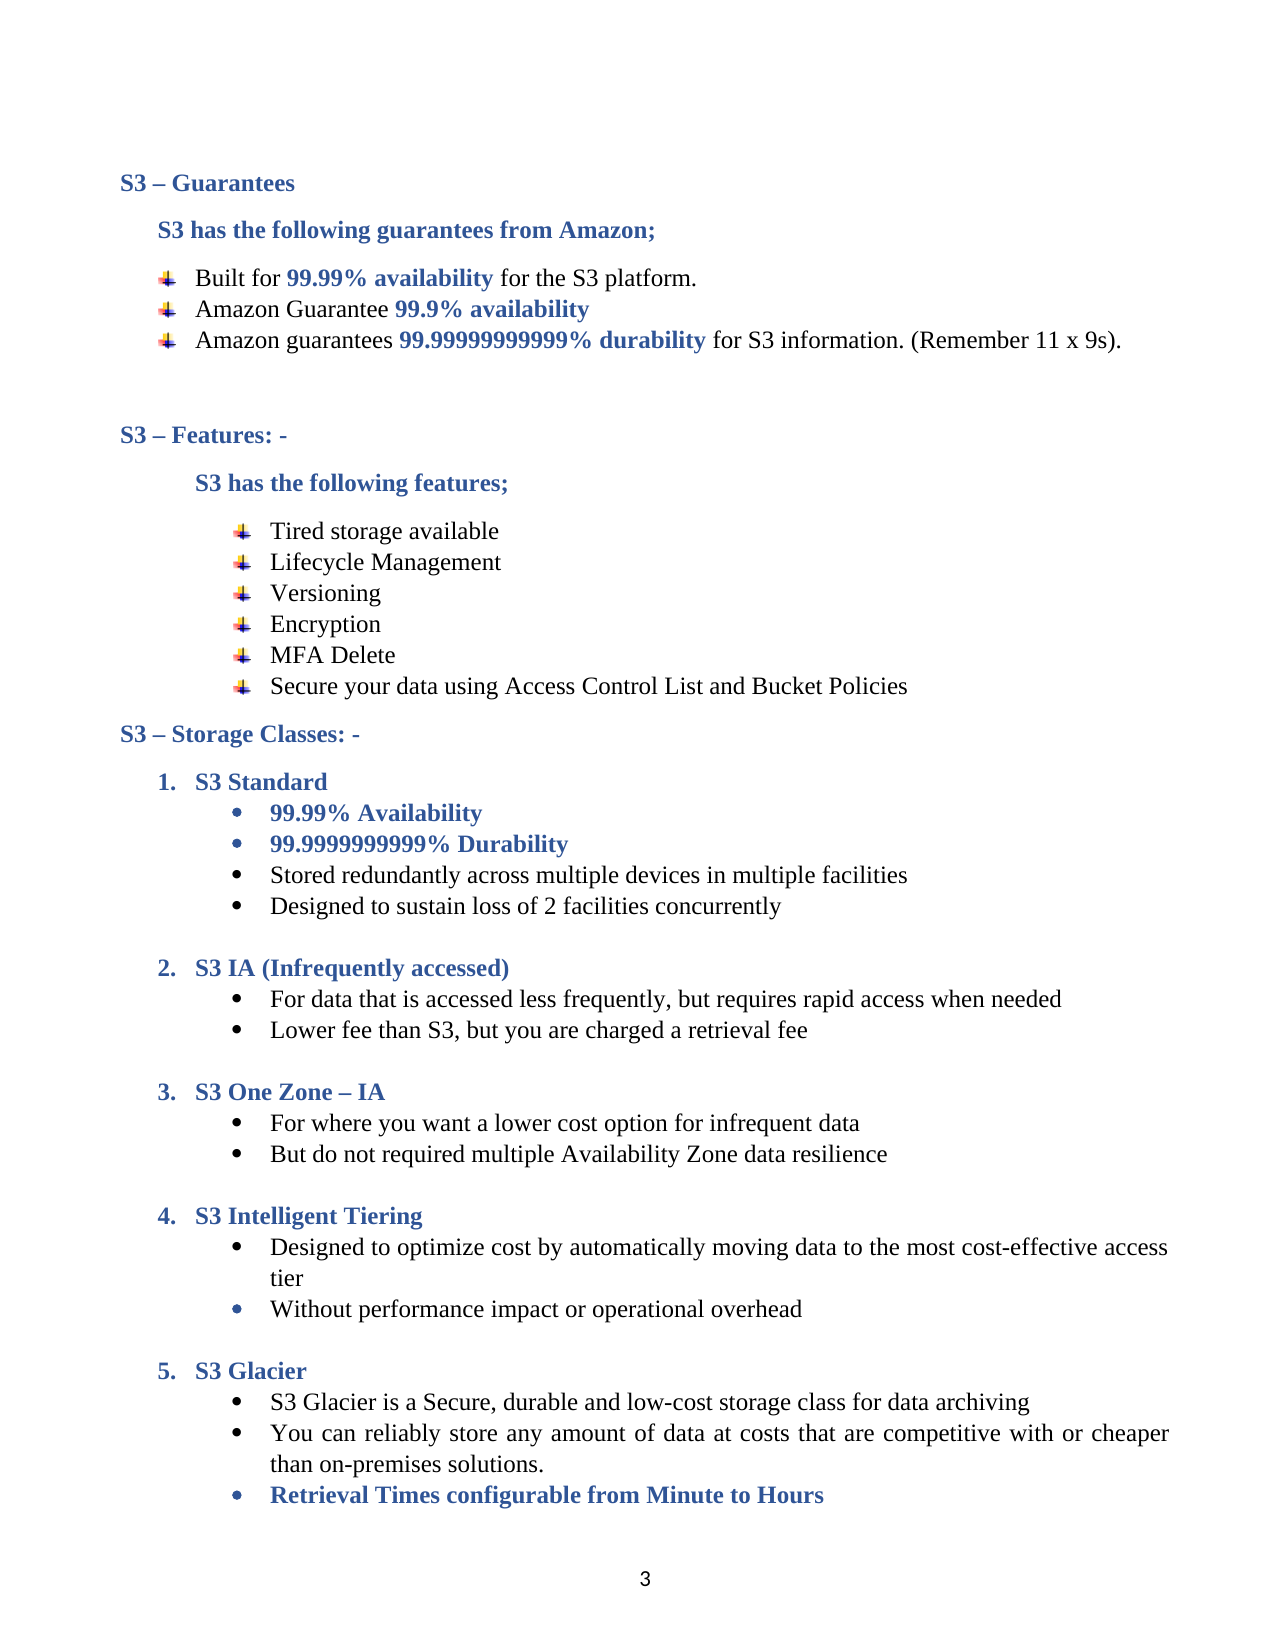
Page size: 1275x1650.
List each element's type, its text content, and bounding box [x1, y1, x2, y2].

list MFA Delete [232, 640, 1170, 669]
list Designed to sustain loss of 2 facilities concurrently [232, 891, 1170, 919]
list Built for 99.99% availability for the S3 platform. [157, 263, 1170, 292]
list But do not required multiple Availability Zone data resilience [232, 1139, 1170, 1168]
list Without performance impact or operational overhead [232, 1294, 1170, 1323]
list Secure your data using Access Control List and Bucket Policies [232, 671, 1170, 700]
text S3 – Guarantees [120, 168, 1170, 196]
picture [233, 615, 251, 633]
list S3 Glacier [157, 1356, 1170, 1385]
text S3 has the following guarantees from Amazon; [120, 215, 1170, 244]
list Lifecycle Management [232, 547, 1170, 576]
list Designed to optimize cost by automatically moving data to the most cost-effective access tier [232, 1232, 1170, 1292]
list Amazon guarantees 99.99999999999% durability for S3 information. (Remember 11 x 9s). [157, 325, 1170, 354]
text S3 has the following features; [120, 468, 1170, 497]
list S3 Standard [157, 767, 1170, 795]
list S3 One Zone – IA [157, 1077, 1170, 1106]
picture [158, 269, 176, 287]
list S3 Intelligent Tiering [157, 1201, 1170, 1230]
picture [158, 300, 176, 318]
list 99.99% Availability [232, 798, 1170, 826]
picture [233, 522, 251, 540]
list Encryption [232, 609, 1170, 638]
picture [233, 678, 251, 695]
picture [158, 331, 176, 349]
text S3 – Features: - [120, 421, 1170, 449]
list Stored redundantly across multiple devices in multiple facilities [232, 860, 1170, 888]
list You can reliably store any amount of data at costs that are competitive with or cheaper than on-premises solutions. [232, 1418, 1170, 1478]
list S3 Glacier is a Secure, durable and low-cost storage class for data archiving [232, 1387, 1170, 1416]
list Lower fee than S3, but you are charged a retrieval fee [232, 1015, 1170, 1044]
text S3 – Storage Classes: - [120, 719, 1170, 748]
list 99.9999999999% Durability [232, 829, 1170, 857]
picture [233, 553, 251, 571]
list Tired storage available [232, 516, 1170, 545]
list For where you want a lower cost option for infrequent data [232, 1108, 1170, 1137]
list Amazon Guarantee 99.9% availability [157, 294, 1170, 323]
list Versioning [232, 578, 1170, 607]
picture [233, 646, 251, 664]
list Retrieval Times configurable from Minute to Hours [232, 1481, 1170, 1509]
list S3 IA (Infrequently accessed) [157, 953, 1170, 982]
picture [233, 584, 251, 602]
list For data that is accessed less frequently, but requires rapid access when needed [232, 984, 1170, 1013]
